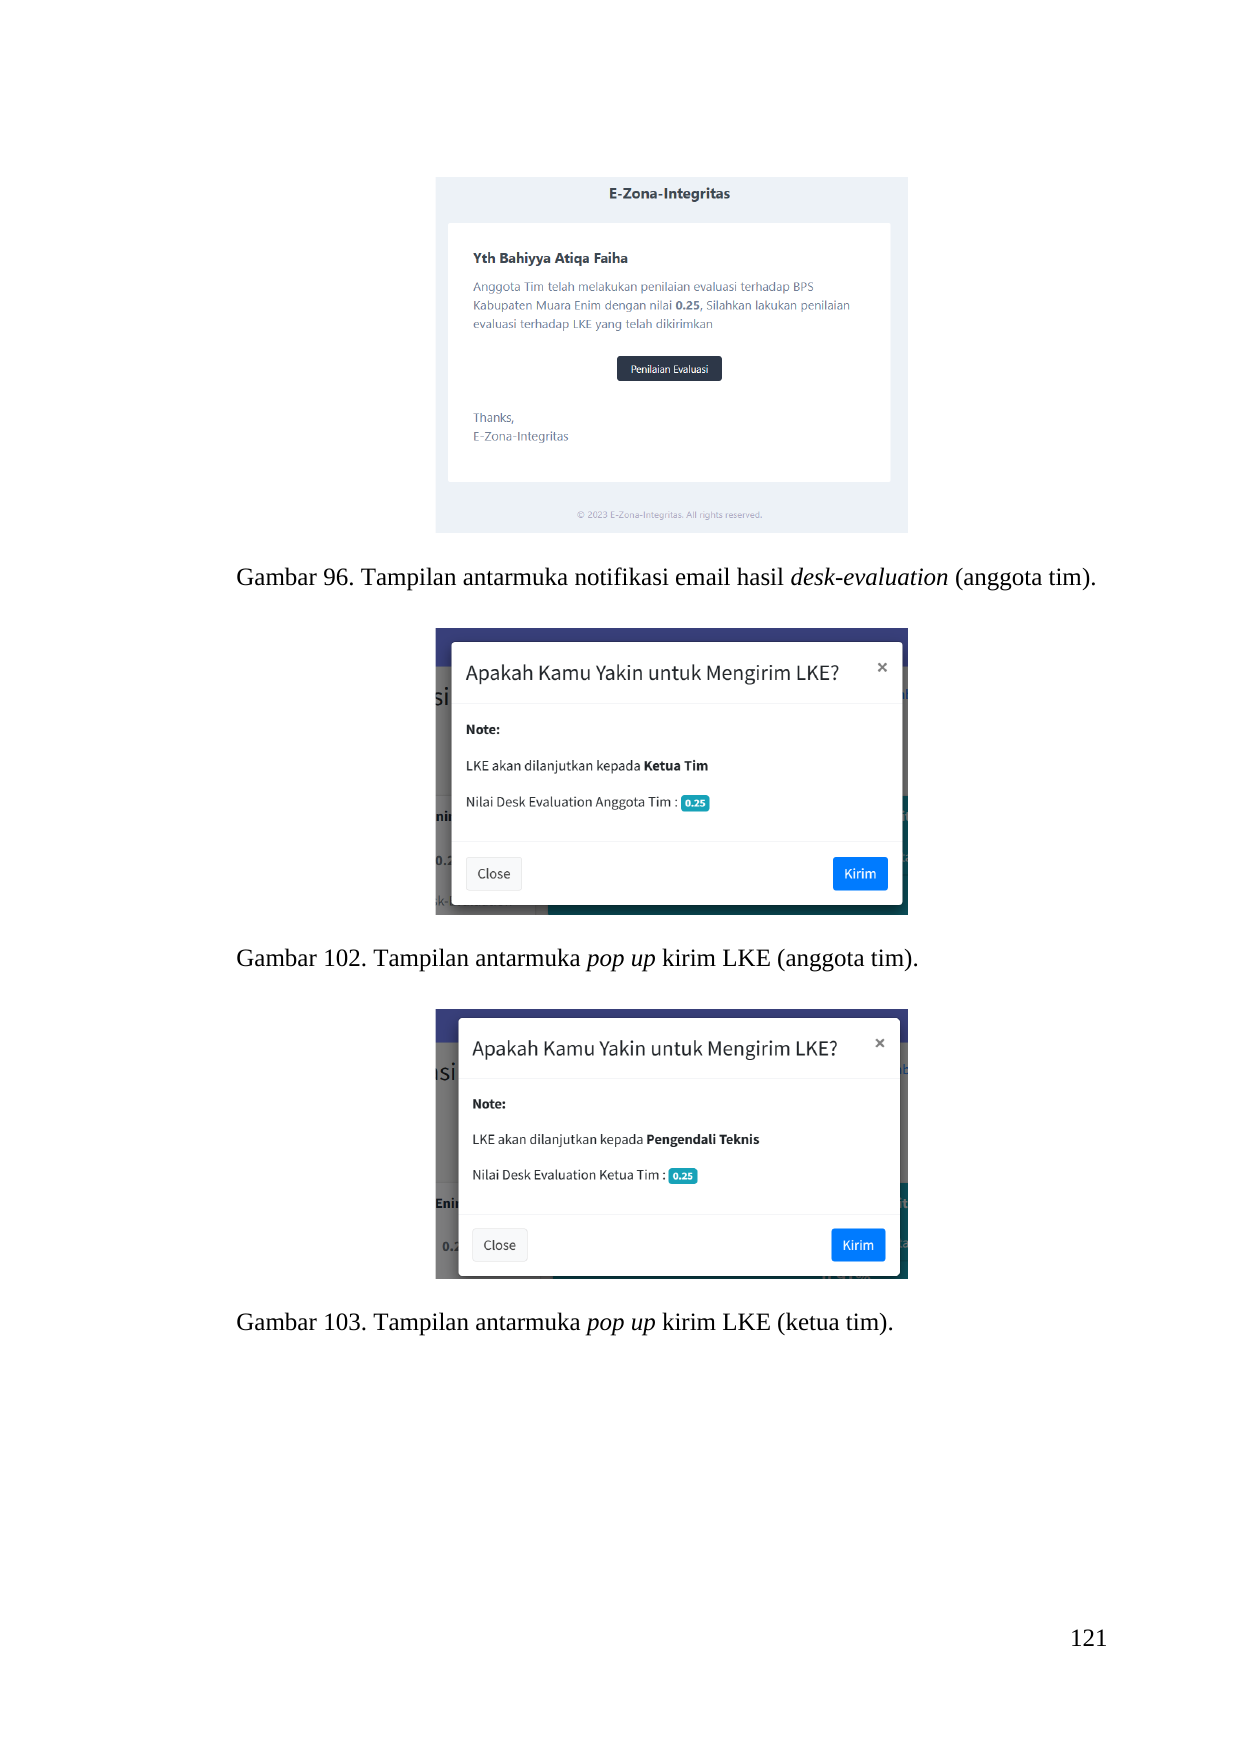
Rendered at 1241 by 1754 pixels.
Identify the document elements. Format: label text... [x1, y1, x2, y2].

text Gambar 96. Tampilan antarmuka notifikasi email hasil desk-evaluation (anggota tim). [236, 562, 1107, 591]
text Gambar 102. Tampilan antarmuka pop up kirim LKE (anggota tim). [236, 943, 1107, 972]
picture [435, 628, 908, 915]
text Gambar 103. Tampilan antarmuka pop up kirim LKE (ketua tim). [236, 1307, 1107, 1336]
picture [435, 177, 908, 533]
picture [435, 1009, 908, 1279]
